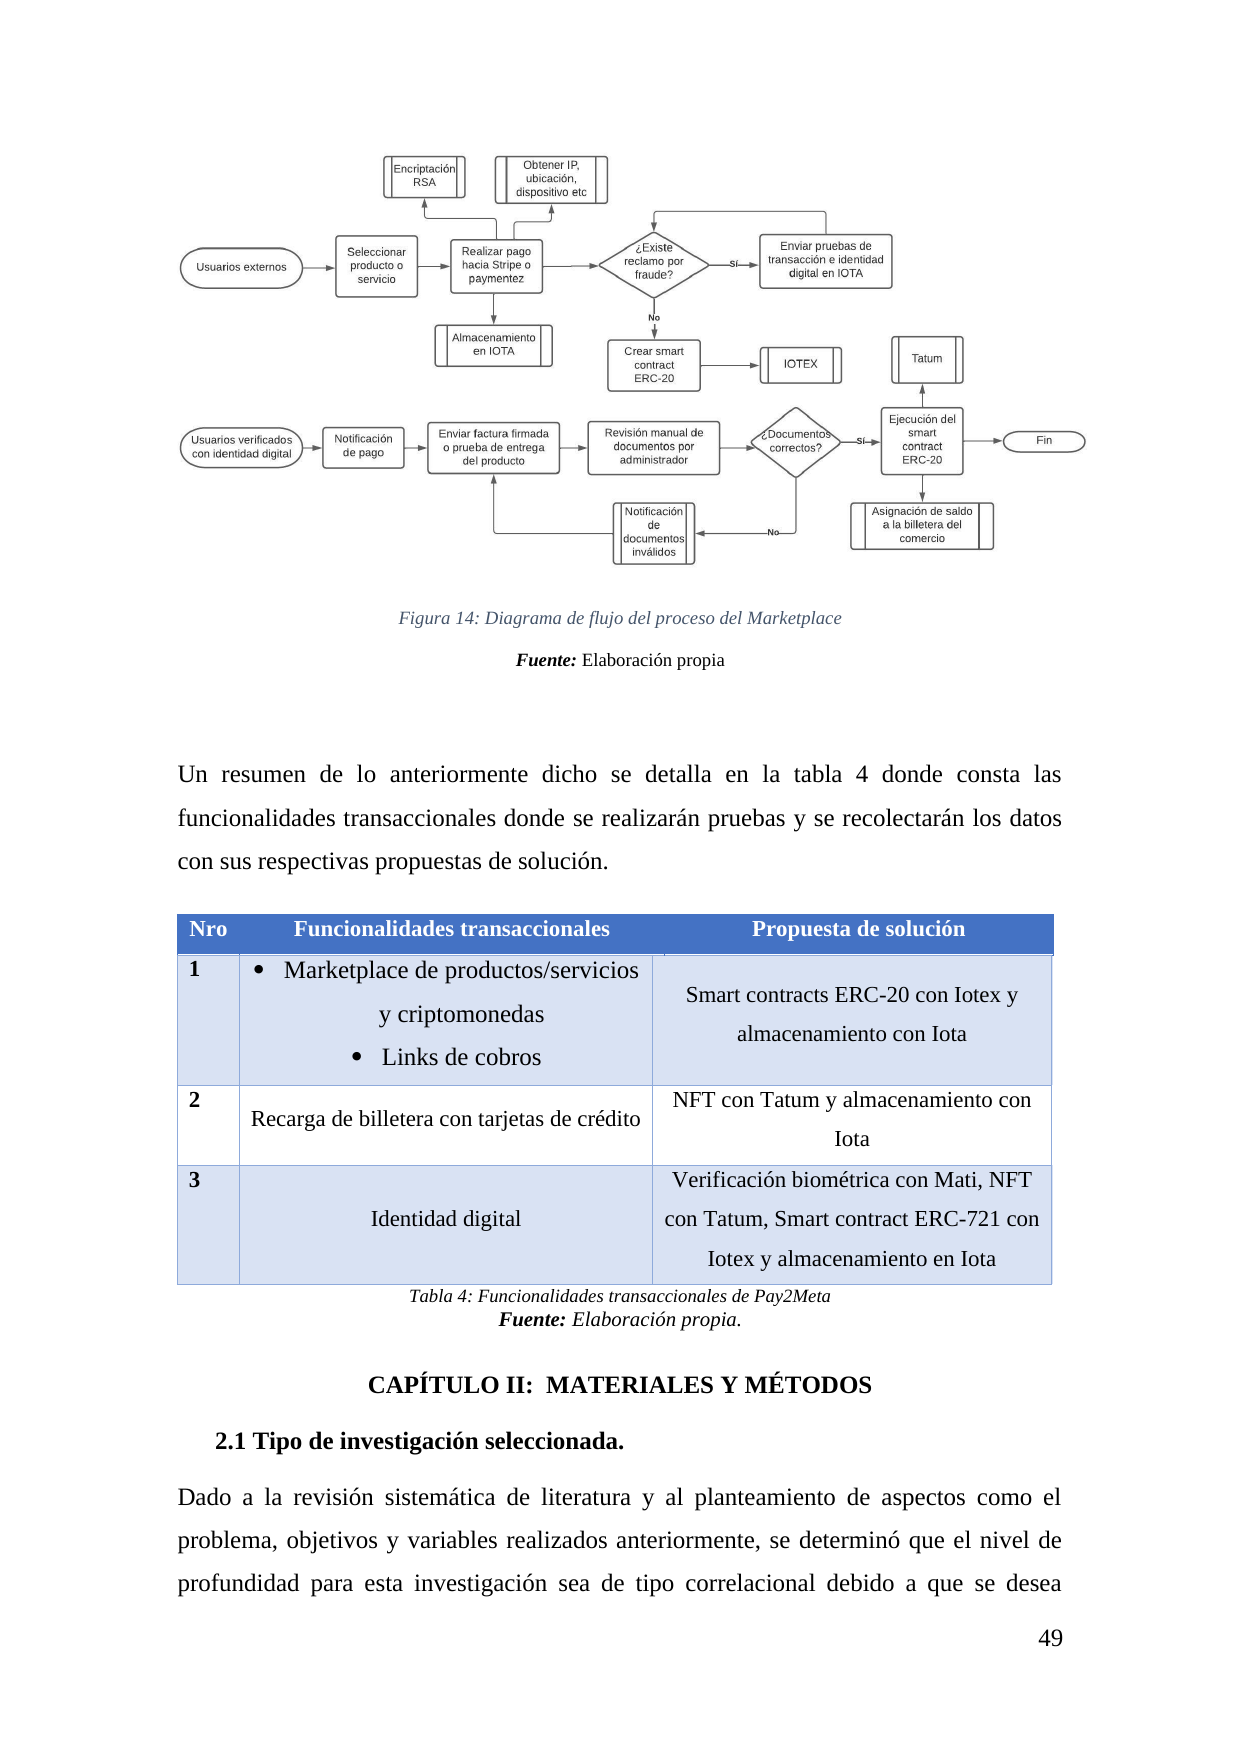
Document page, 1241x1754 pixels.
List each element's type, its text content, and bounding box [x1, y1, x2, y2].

text CAPÍTULO II: MATERIALES Y MÉTODOS [177, 1370, 1063, 1399]
table_cell NFT con Tatum y almacenamiento con Iota [653, 1086, 1051, 1165]
table_cell Identidad digital [240, 1166, 652, 1284]
text Tabla 4: Funcionalidades transaccionales de Pay2Meta [177, 1285, 1063, 1307]
table_cell Recarga de billetera con tarjetas de crédito [240, 1086, 652, 1165]
table_cell Smart contracts ERC-20 con Iotex y almacenamiento con Iota [653, 956, 1051, 1085]
text Un resumen de lo anteriormente dicho se detalla en la tabla 4 donde consta las funcionalidades transaccionales donde se realizarán pruebas y se recolectarán los datos con sus respectivas propuestas de solución. [177, 759, 1063, 874]
text Fuente: Elaboración propia. [177, 1307, 1063, 1331]
table_cell 1 [178, 956, 239, 1085]
text Fuente: Elaboración propia [177, 649, 1063, 671]
table_cell Verificación biométrica con Mati, NFT con Tatum, Smart contract ERC-721 con Iotex y almacenamiento en Iota [653, 1166, 1051, 1284]
picture [177, 147, 1091, 568]
list Tipo de investigación seleccionada. [215, 1426, 1063, 1455]
table_header Propuesta de solución [665, 915, 1053, 954]
table_header Nro [178, 915, 239, 954]
table_cell Marketplace de productos/servicios y criptomonedas Links de cobros [240, 956, 652, 1085]
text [177, 1482, 1063, 1597]
table_header Funcionalidades transaccionales [240, 915, 664, 954]
table_cell 3 [178, 1166, 239, 1284]
text Figura 14: Diagrama de flujo del proceso del Marketplace [177, 607, 1063, 628]
table_cell 2 [178, 1086, 239, 1165]
